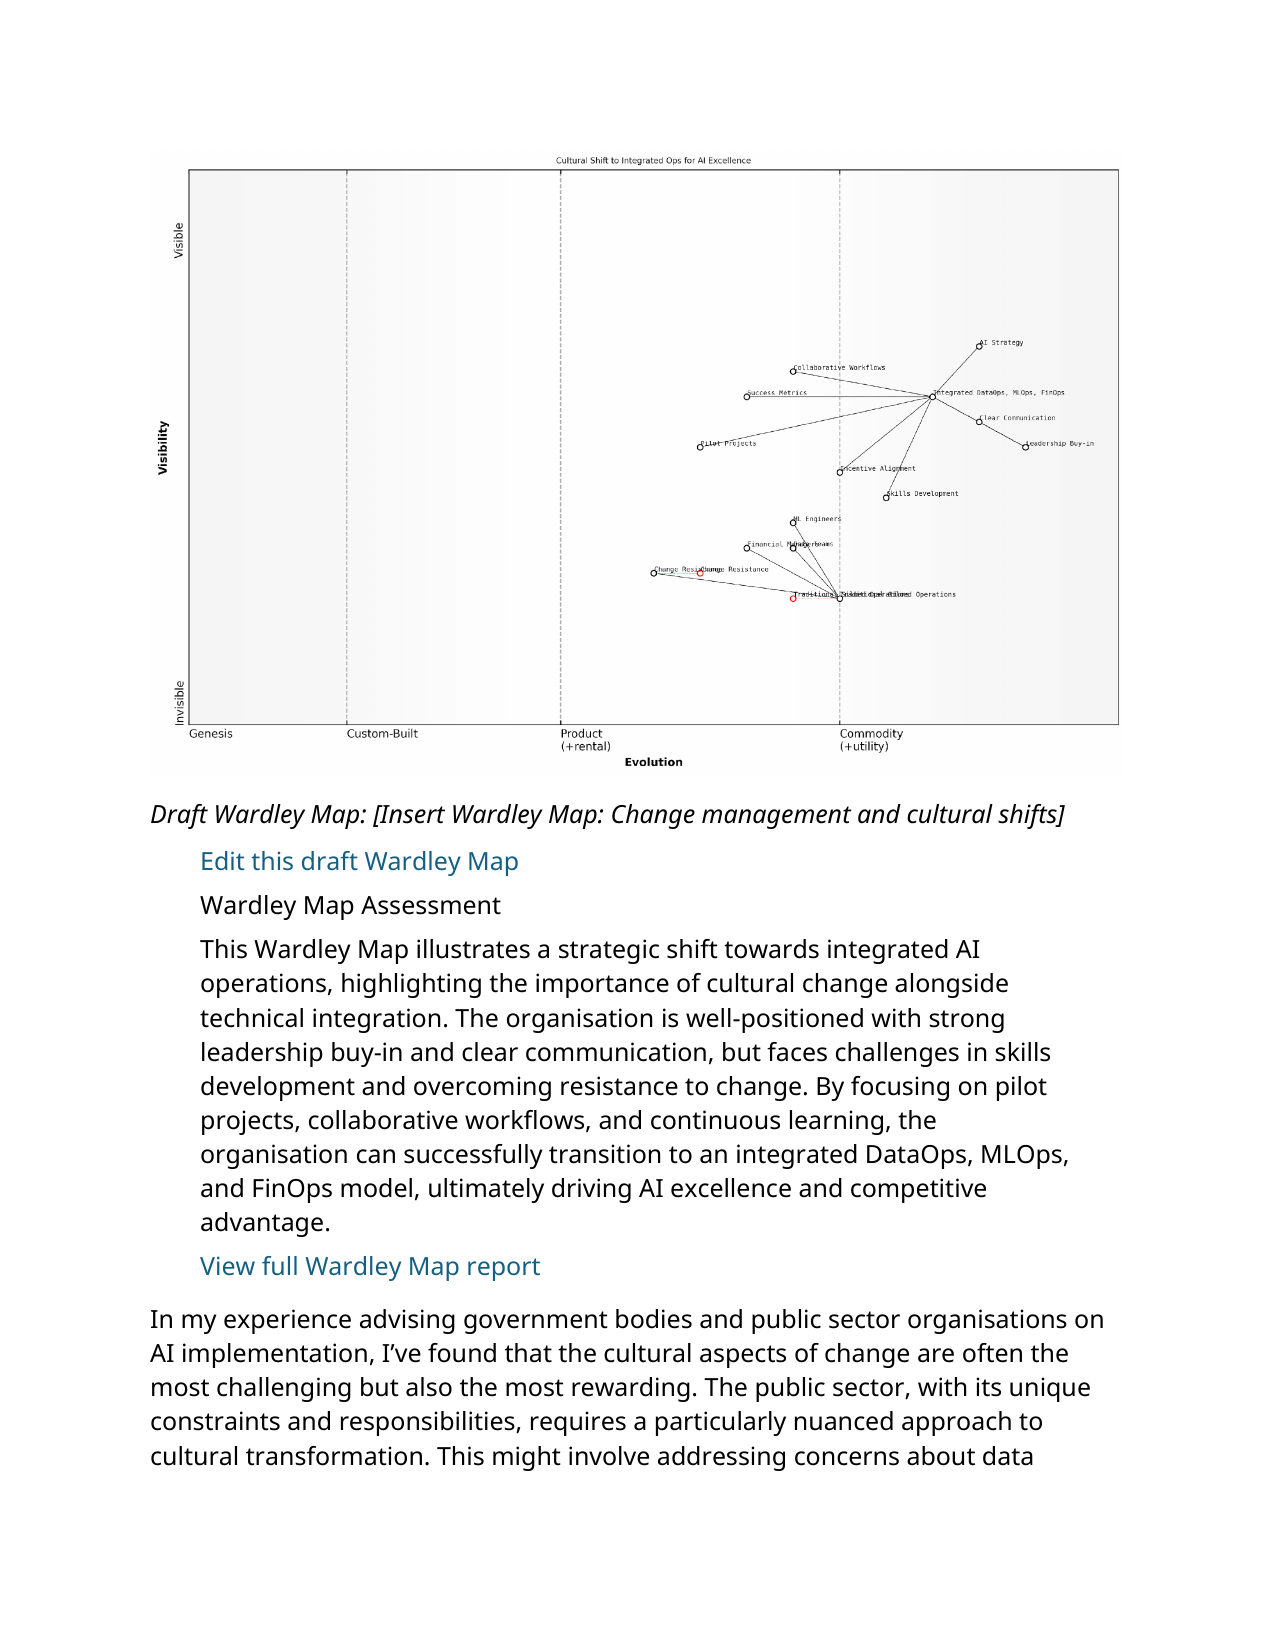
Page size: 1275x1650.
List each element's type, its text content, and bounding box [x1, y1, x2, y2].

picture [150, 150, 1125, 776]
text Draft Wardley Map: [Insert Wardley Map: Change management and cultural shifts] [150, 797, 1125, 831]
text View full Wardley Map report [200, 1249, 1075, 1283]
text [150, 1302, 1125, 1472]
text Wardley Map Assessment [200, 888, 1075, 922]
text Edit this draft Wardley Map [200, 843, 1075, 877]
text This Wardley Map illustrates a strategic shift towards integrated AI operations, highlighting the importance of cultural change alongside technical integration. The organisation is well-positioned with strong leadership buy-in and clear communication, but faces challenges in skills development and overcoming resistance to change. By focusing on pilot projects, collaborative workflows, and continuous learning, the organisation can successfully transition to an integrated DataOps, MLOps, and FinOps model, ultimately driving AI excellence and competitive advantage. [200, 932, 1075, 1239]
